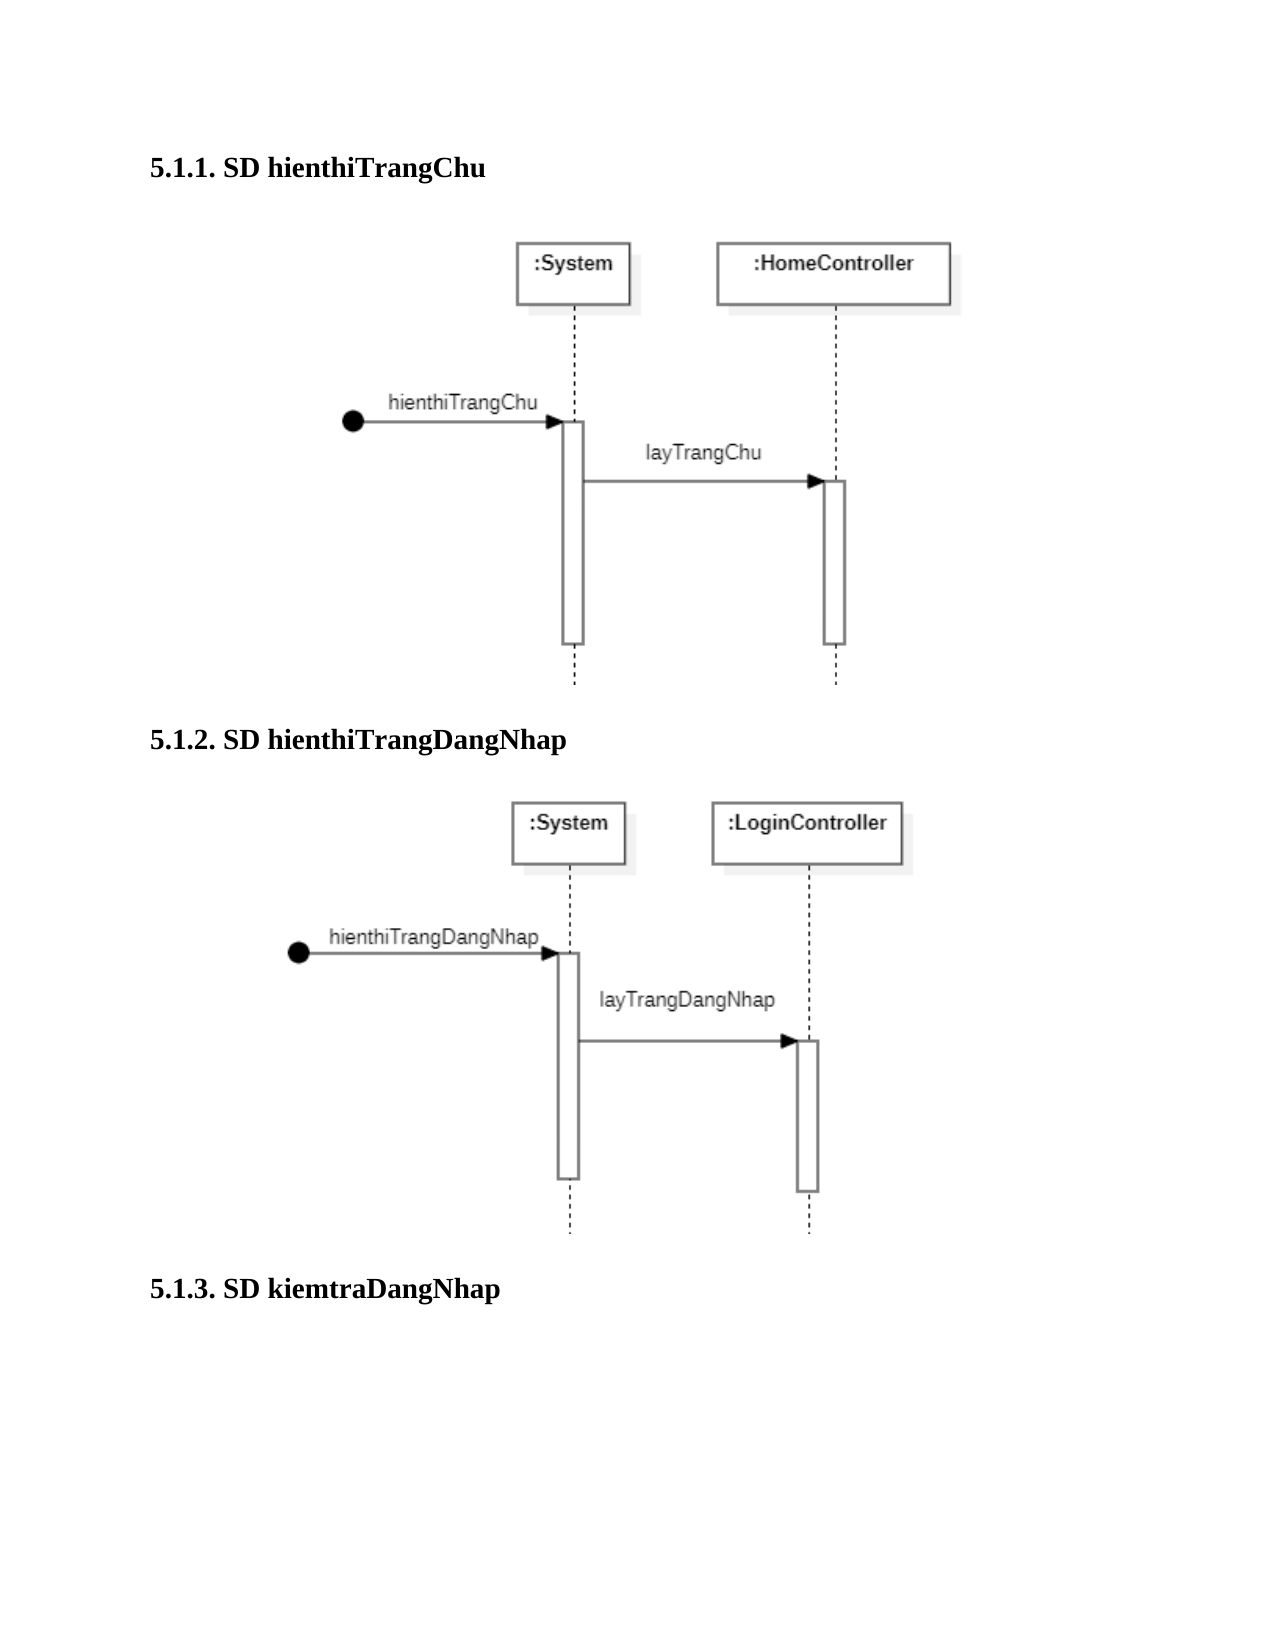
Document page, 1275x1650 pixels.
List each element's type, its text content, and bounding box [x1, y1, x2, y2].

picture [283, 200, 992, 685]
subtitle 5.1.1. SD hienthiTrangChu [150, 150, 1125, 183]
subtitle 5.1.2. SD hienthiTrangDangNhap [150, 722, 1125, 756]
subtitle 5.1.3. SD kiemtraDangNhap [150, 1271, 1125, 1304]
picture [249, 772, 1026, 1234]
